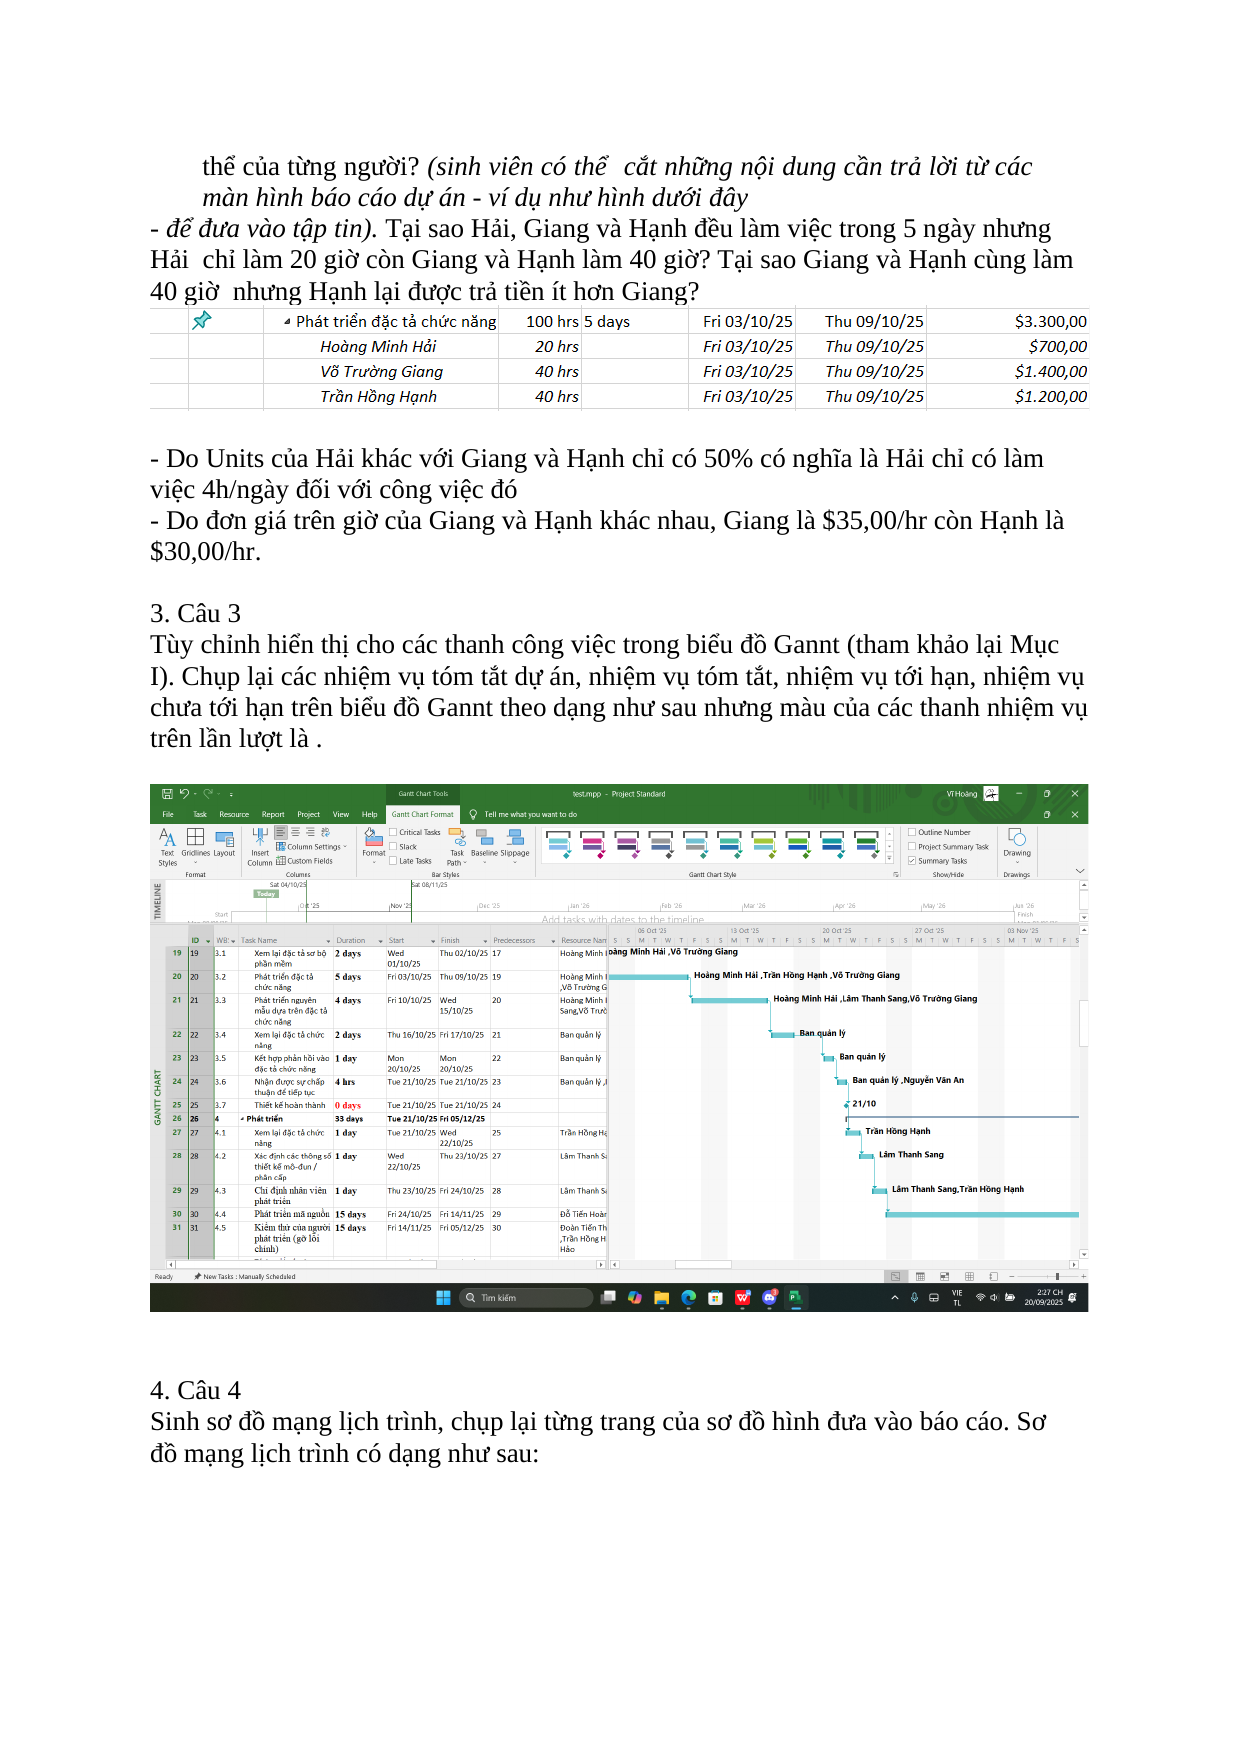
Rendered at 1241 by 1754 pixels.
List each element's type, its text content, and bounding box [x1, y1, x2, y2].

list 3. Câu 3 [150, 597, 1090, 628]
list - Do đơn giá trên giờ của Giang và Hạnh khác nhau, Giang là $35,00/hr còn Hạnh là $30,00/hr. [150, 504, 1090, 566]
list Sinh sơ đồ mạng lịch trình, chụp lại từng trang của sơ đồ hình đưa vào báo cáo. Sơ [150, 1406, 1090, 1437]
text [202, 150, 1036, 212]
picture [150, 305, 1090, 411]
list chưa tới hạn trên biểu đồ Gannt theo dạng như sau nhưng màu của các thanh nhiệm vụ [150, 691, 1090, 722]
list I). Chụp lại các nhiệm vụ tóm tắt dự án, nhiệm vụ tóm tắt, nhiệm vụ tới hạn, nhiệm vụ [150, 660, 1090, 691]
list - để đưa vào tập tin). Tại sao Hải, Giang và Hạnh đều làm việc trong 5 ngày nhưng Hải chỉ làm 20 giờ còn Giang và Hạnh làm 40 giờ? Tại sao Giang và Hạnh cùng làm 40 giờ nhưng Hạnh lại được trả tiền ít hơn Giang? [150, 212, 1090, 305]
list - Do Units của Hải khác với Giang và Hạnh chỉ có 50% có nghĩa là Hải chỉ có làm việc 4h/ngày đối với công việc đó [150, 442, 1090, 504]
list 4. Câu 4 [150, 1374, 1090, 1406]
list đồ mạng lịch trình có dạng như sau: [150, 1437, 1090, 1468]
list trên lần lượt là . [150, 722, 1090, 753]
picture [150, 784, 1089, 1312]
list Tùy chỉnh hiển thị cho các thanh công việc trong biểu đồ Gannt (tham khảo lại Mục [150, 628, 1090, 660]
